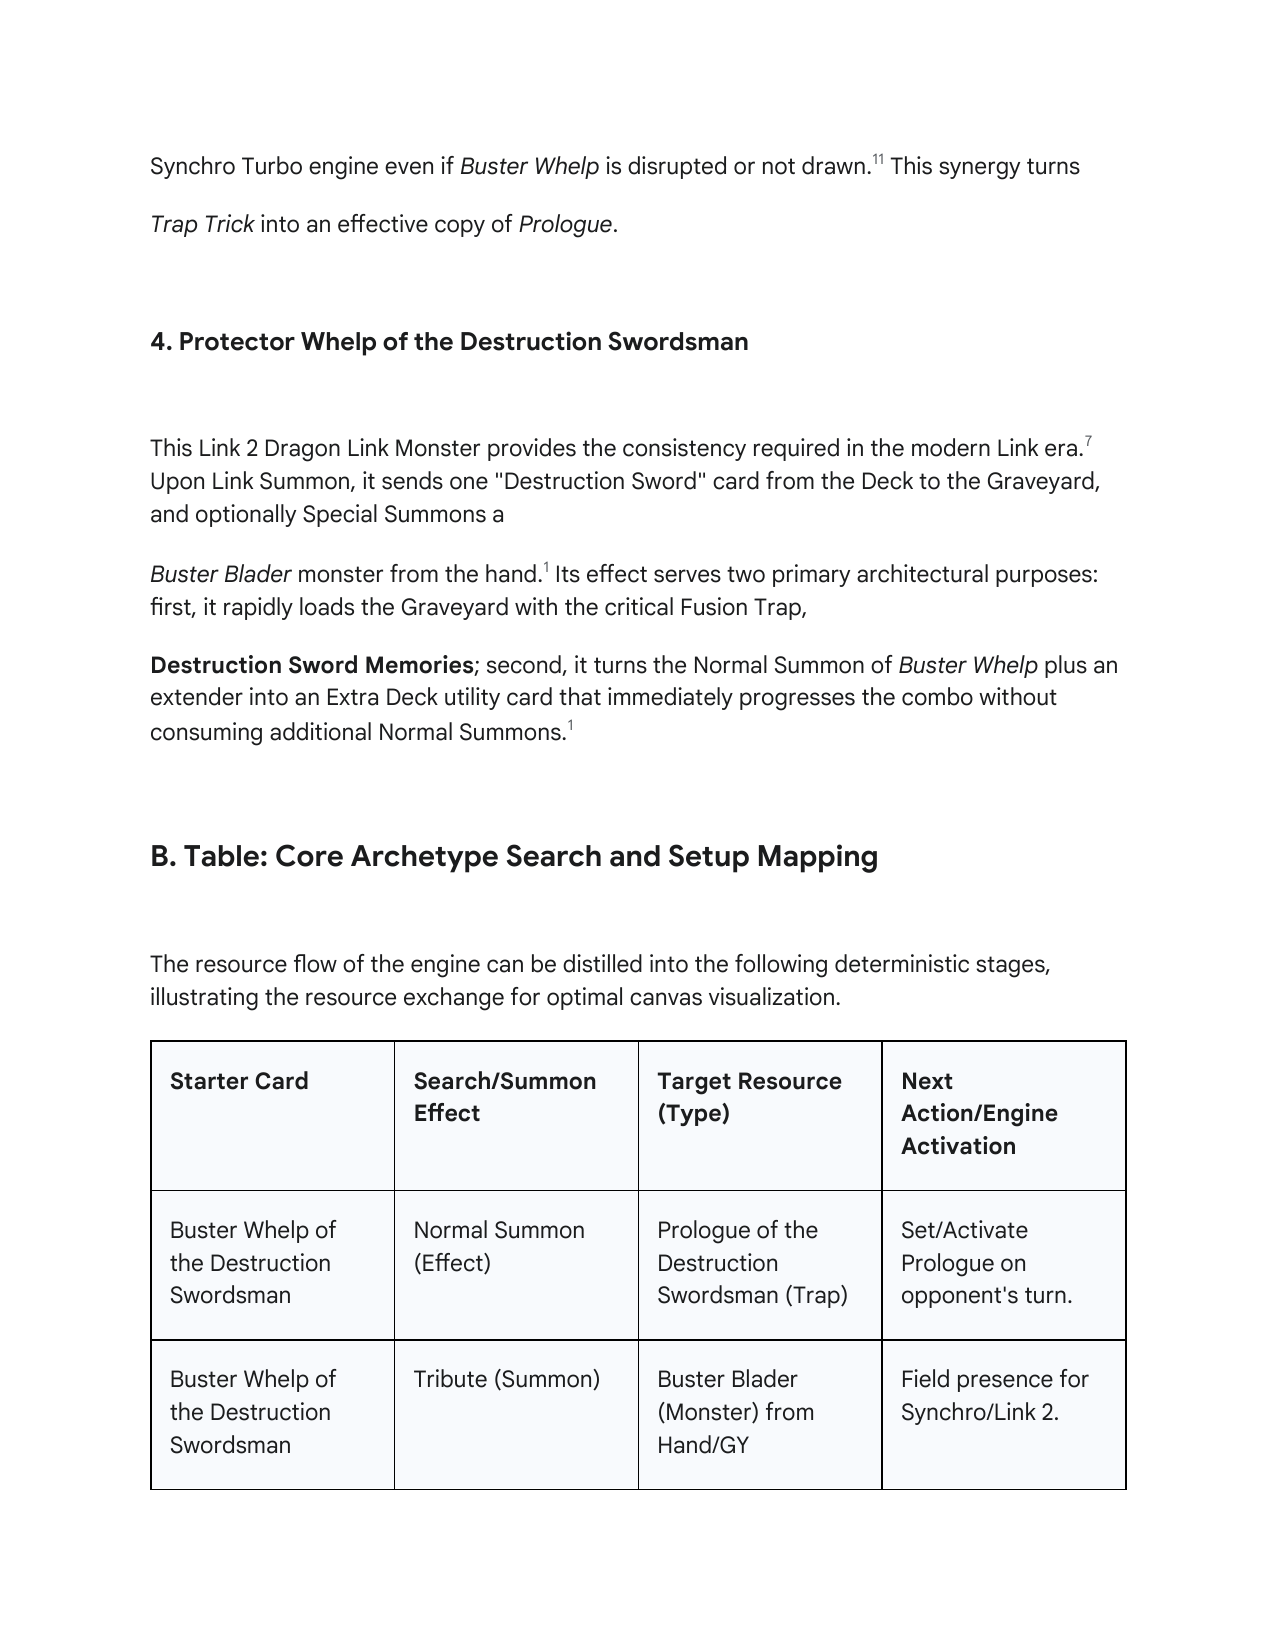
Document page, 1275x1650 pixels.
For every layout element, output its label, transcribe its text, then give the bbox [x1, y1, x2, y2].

subtitle 4. Protector Whelp of the Destruction Swordsman [150, 326, 1125, 357]
table_cell Prologue of the Destruction Swordsman (Trap) [639, 1191, 881, 1339]
text This Link 2 Dragon Link Monster provides the consistency required in the modern Link era.7 Upon Link Summon, it sends one "Destruction Sword" card from the Deck to the Graveyard, and optionally Special Summons a [150, 432, 1125, 529]
table_header Search/Summon Effect [395, 1042, 638, 1190]
text Trap Trick into an effective copy of Prologue. [150, 211, 1125, 239]
text The resource flow of the engine can be distilled into the following deterministic stages, illustrating the resource exchange for optimal canvas visualization. [150, 950, 1125, 1011]
table_cell Set/Activate Prologue on opponent's turn. [883, 1191, 1125, 1339]
text Buster Blader monster from the hand.1 Its effect serves two primary architectural purposes: first, it rapidly loads the Graveyard with the critical Fusion Trap, [150, 558, 1125, 622]
table_header Starter Card [152, 1042, 394, 1190]
table_cell Normal Summon (Effect) [395, 1191, 638, 1339]
table_header Next Action/Engine Activation [883, 1042, 1125, 1190]
text Destruction Sword Memories; second, it turns the Normal Summon of Buster Whelp plus an extender into an Extra Deck utility card that immediately progresses the combo without consuming additional Normal Summons.1 [150, 651, 1125, 748]
table_cell Tribute (Summon) [395, 1341, 638, 1488]
table_cell Buster Whelp of the Destruction Swordsman [152, 1341, 394, 1488]
table_cell Field presence for Synchro/Link 2. [883, 1341, 1125, 1488]
table_header Target Resource (Type) [639, 1042, 881, 1190]
table_cell Buster Blader (Monster) from Hand/GY [639, 1341, 881, 1488]
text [150, 150, 1125, 181]
table_cell Buster Whelp of the Destruction Swordsman [152, 1191, 394, 1339]
subtitle B. Table: Core Archetype Search and Setup Mapping [150, 838, 1125, 875]
